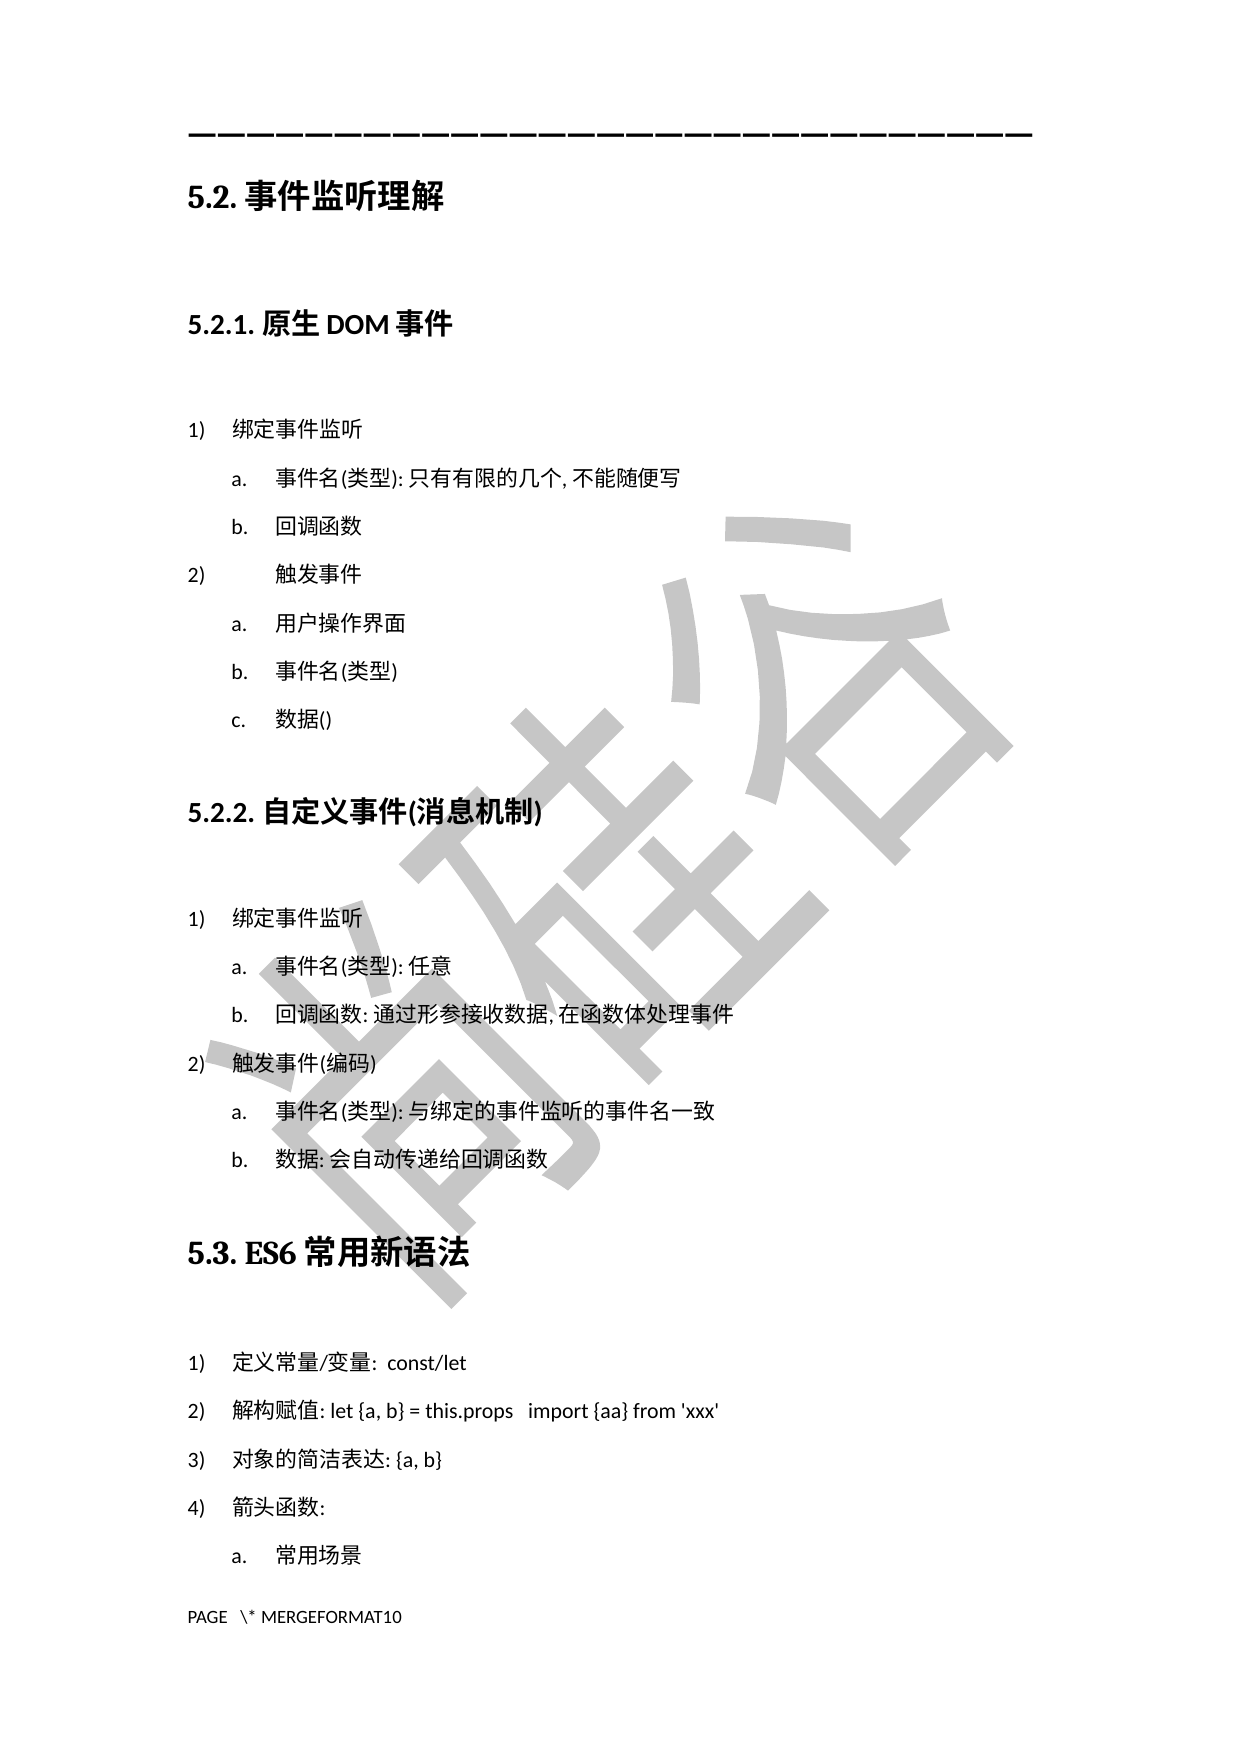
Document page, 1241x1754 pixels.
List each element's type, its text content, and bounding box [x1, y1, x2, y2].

list 数据: 会自动传递给回调函数 [231, 1142, 1053, 1174]
list 对象的简洁表达: {a, b} [187, 1441, 1053, 1474]
list 常用场景 [231, 1538, 1053, 1571]
list 事件名(类型): 与绑定的事件监听的事件名一致 [231, 1094, 1053, 1126]
list 事件名(类型) [231, 654, 1053, 686]
list 事件名(类型): 只有有限的几个, 不能随便写 [231, 460, 1053, 493]
list 绑定事件监听 [187, 412, 1053, 444]
list 绑定事件监听 [187, 900, 1053, 933]
list 事件名(类型): 任意 [231, 949, 1053, 981]
list 箭头函数: [187, 1490, 1053, 1522]
list 回调函数: 通过形参接收数据, 在函数体处理事件 [231, 997, 1053, 1029]
subtitle 5.2.2. 自定义事件(消息机制) [187, 777, 1053, 842]
list 触发事件(编码) [187, 1045, 1053, 1078]
list 触发事件 [187, 557, 1053, 589]
list 解构赋值: let {a, b} = this.props import {aa} from 'xxx' [187, 1393, 1053, 1426]
list 定义常量/变量: const/let [187, 1345, 1053, 1377]
list 数据() [231, 702, 1053, 734]
subtitle 5.2.1. 原生DOM事件 [187, 289, 1053, 354]
list 回调函数 [231, 509, 1053, 541]
subtitle 5.3. ES6常用新语法 [187, 1217, 1053, 1282]
list 用户操作界面 [231, 605, 1053, 638]
subtitle 5.2. 事件监听理解 [187, 162, 1053, 227]
